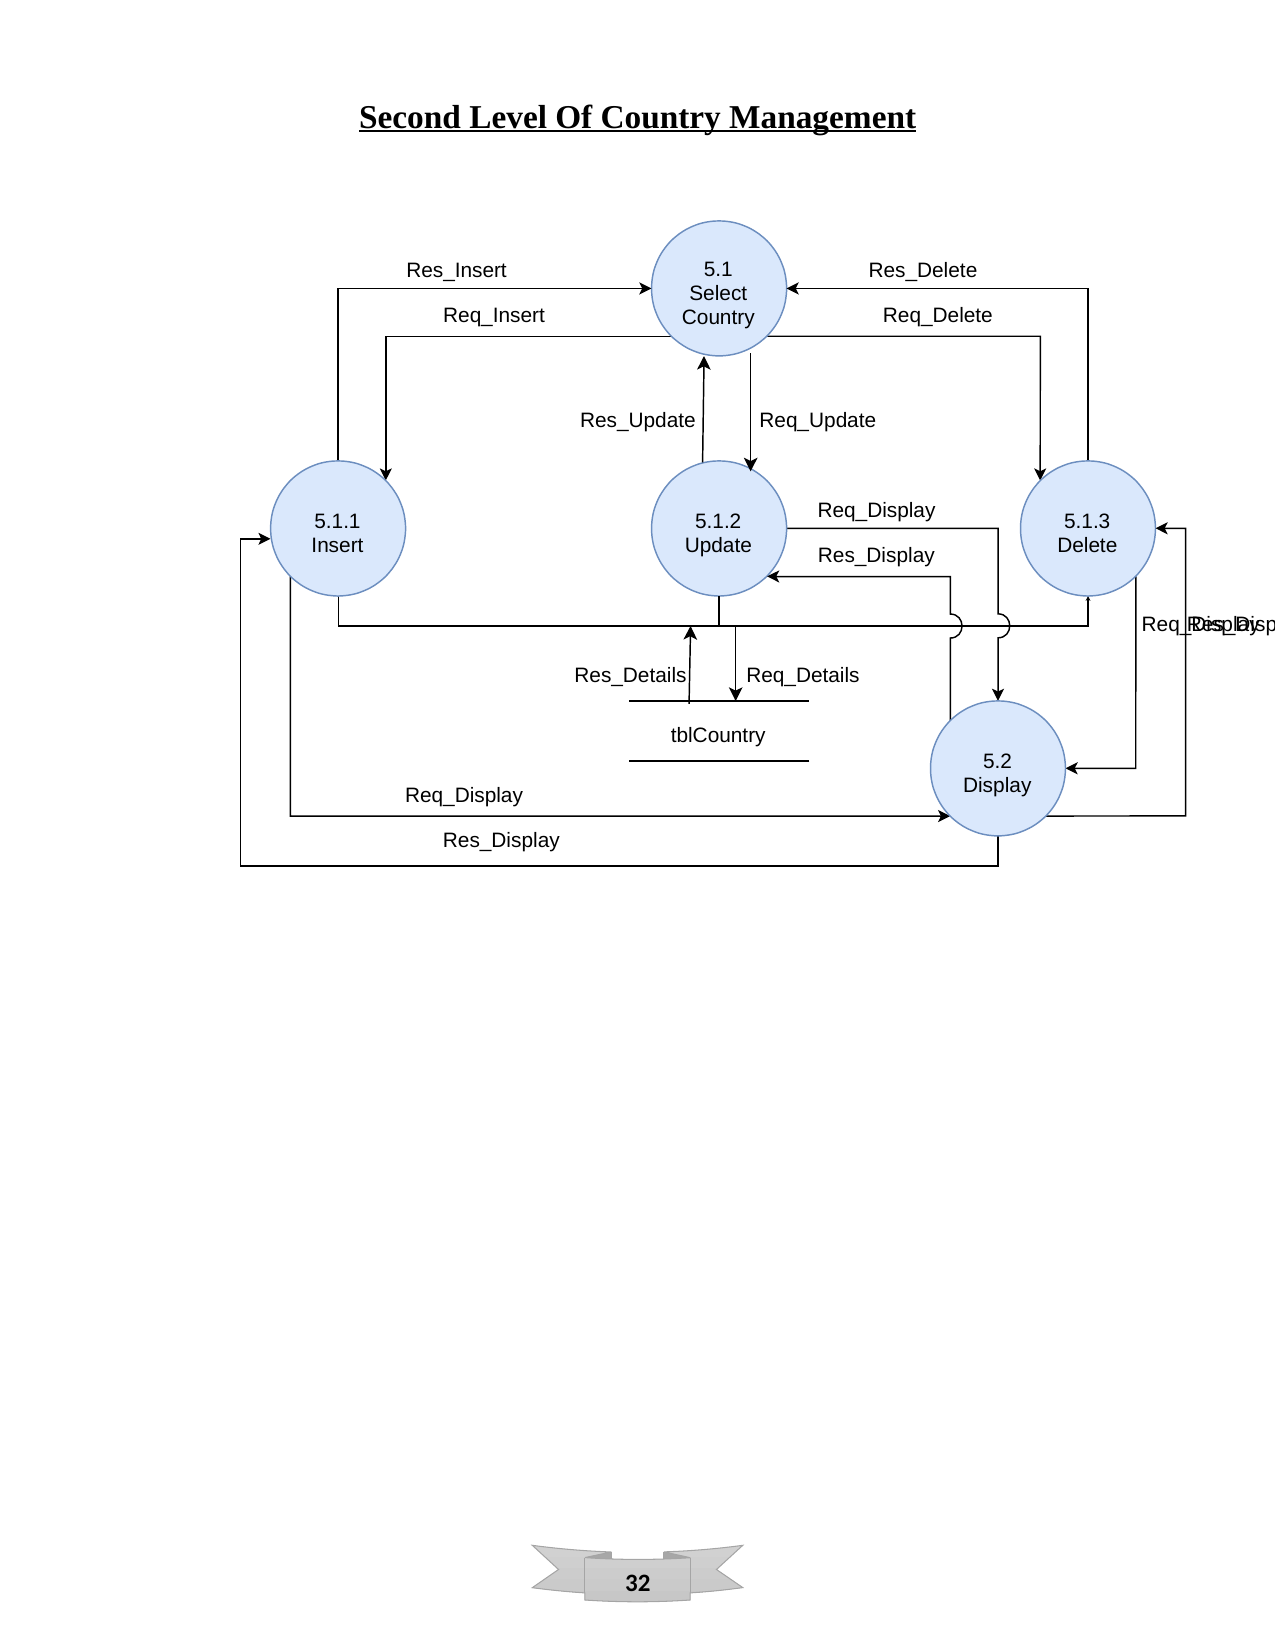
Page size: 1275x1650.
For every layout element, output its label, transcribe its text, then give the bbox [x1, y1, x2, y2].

text Second Level Of Country Management [150, 97, 1125, 135]
